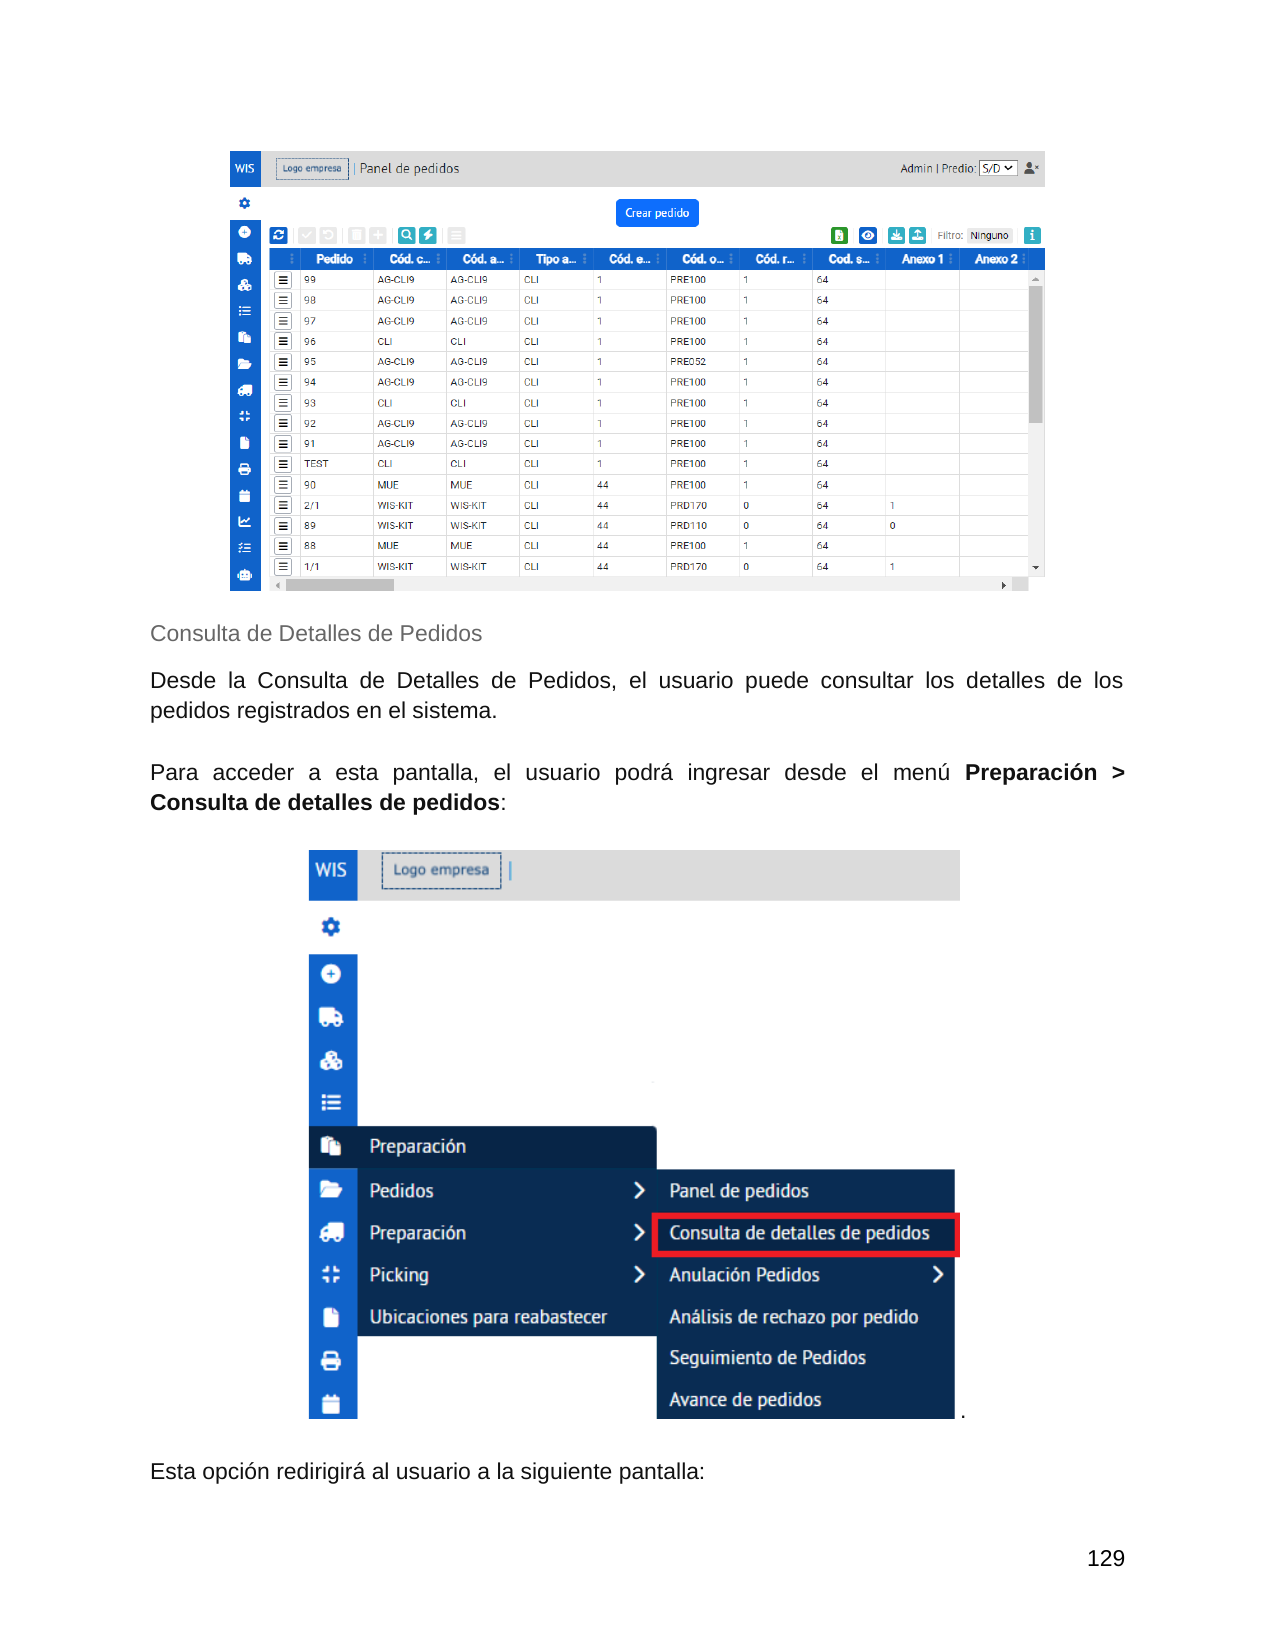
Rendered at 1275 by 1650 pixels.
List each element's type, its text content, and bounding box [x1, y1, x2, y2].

text Esta opción redirigirá al usuario a la siguiente pantalla: [150, 1458, 1125, 1484]
picture [308, 850, 960, 1419]
text Para acceder a esta pantalla, el usuario podrá ingresar desde el menú Preparación > Consulta de detalles de pedidos: [150, 759, 1125, 815]
subtitle Consulta de Detalles de Pedidos [150, 620, 1125, 646]
text Desde la Consulta de Detalles de Pedidos, el usuario puede consultar los detalles de los pedidos registrados en el sistema. [150, 667, 1125, 724]
picture [230, 151, 1045, 591]
